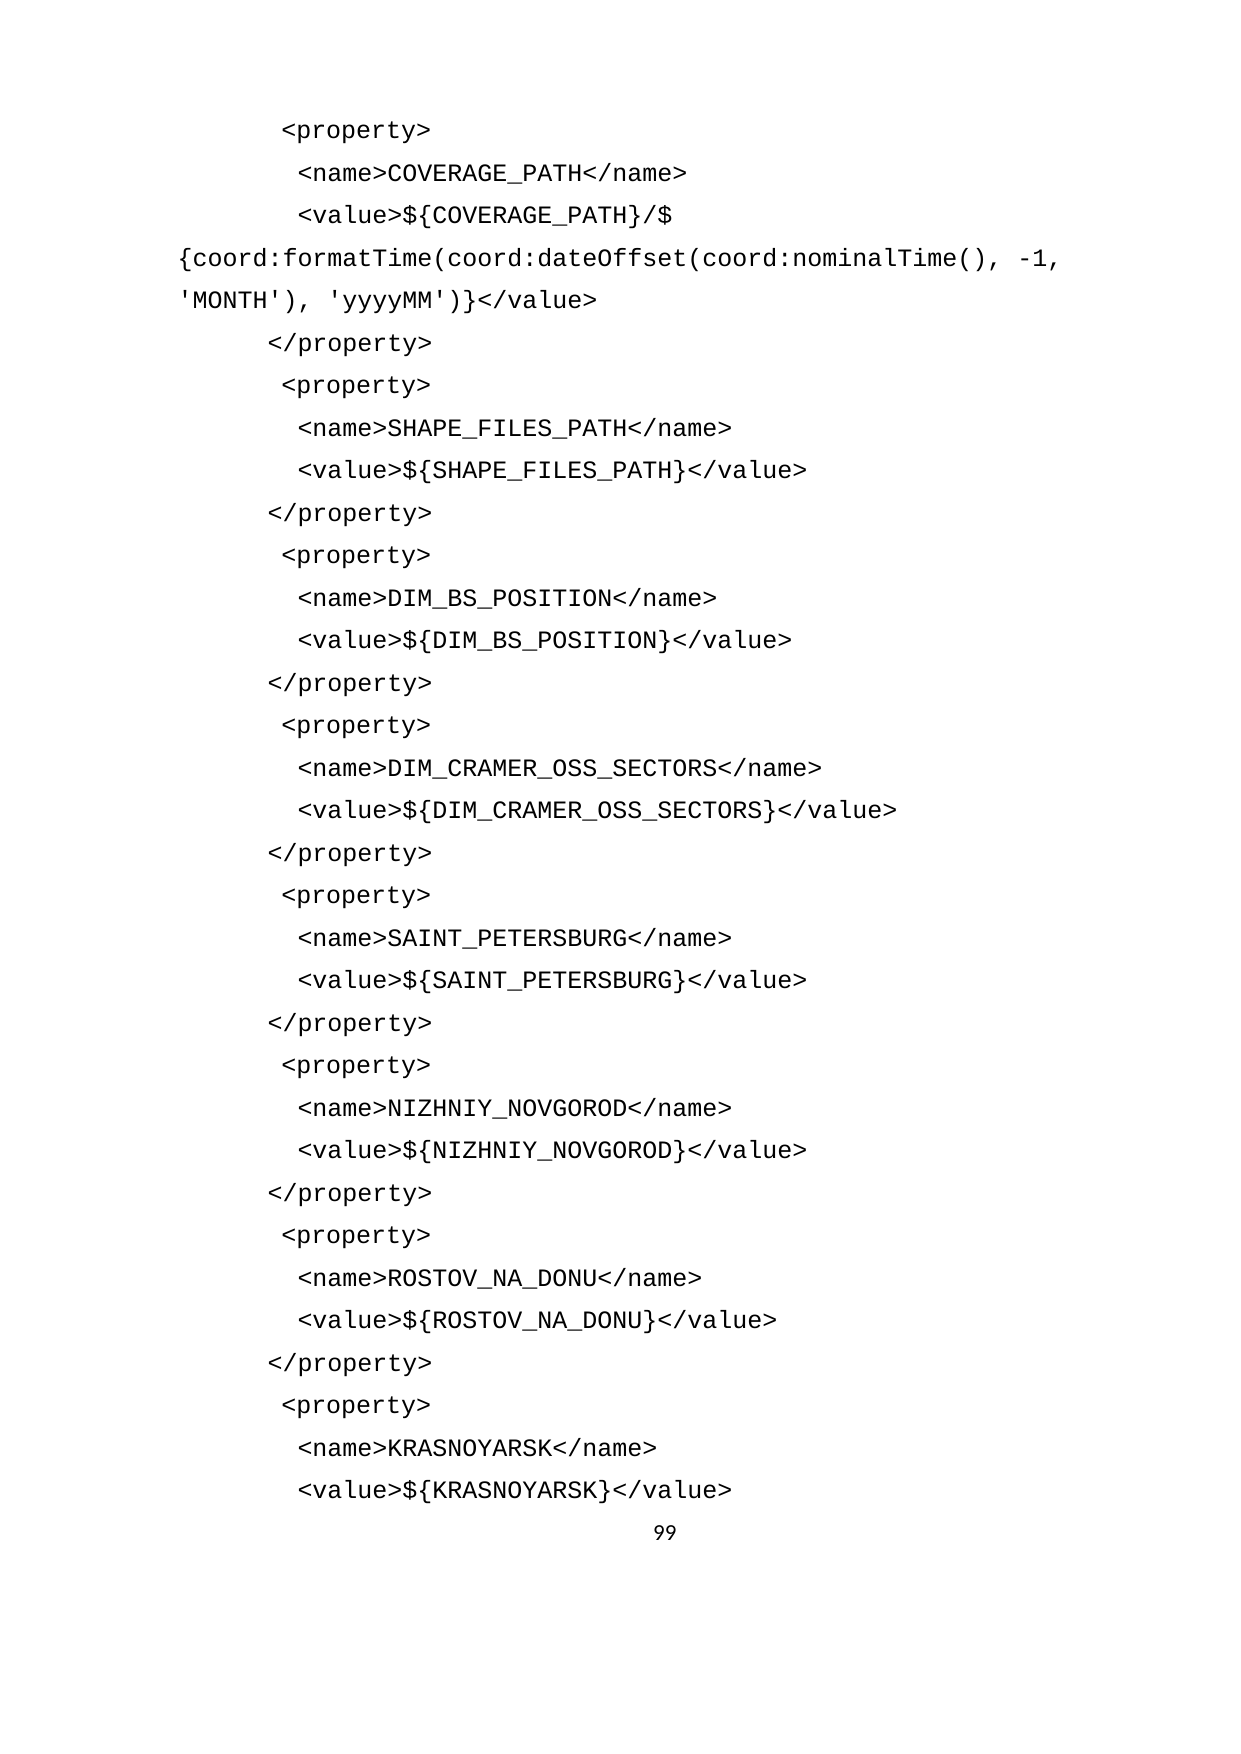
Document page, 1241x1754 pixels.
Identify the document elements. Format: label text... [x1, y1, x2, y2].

text <value>${DIM_CRAMER_OSS_SECTORS}</value> [177, 798, 1152, 826]
text <property> [177, 118, 1152, 146]
text <property> [177, 1393, 1152, 1421]
text <value>${NIZHNIY_NOVGOROD}</value> [177, 1138, 1152, 1166]
text <property> [177, 543, 1152, 571]
text <name>KRASNOYARSK</name> [177, 1436, 1152, 1464]
text </property> [177, 1351, 1152, 1379]
text <name>DIM_CRAMER_OSS_SECTORS</name> [177, 756, 1152, 784]
text </property> [177, 1181, 1152, 1209]
text <name>NIZHNIY_NOVGOROD</name> [177, 1096, 1152, 1124]
text <name>COVERAGE_PATH</name> [177, 161, 1152, 189]
text <name>SAINT_PETERSBURG</name> [177, 926, 1152, 954]
text <value>${KRASNOYARSK}</value> [177, 1478, 1152, 1506]
text </property> [177, 331, 1152, 359]
text <value>${COVERAGE_PATH}/${coord:formatTime(coord:dateOffset(coord:nominalTime(), -1, 'MONTH'), 'yyyyMM')}</value> [177, 203, 1152, 316]
text <name>DIM_BS_POSITION</name> [177, 586, 1152, 614]
text <property> [177, 373, 1152, 401]
text <name>ROSTOV_NA_DONU</name> [177, 1266, 1152, 1294]
text <name>SHAPE_FILES_PATH</name> [177, 416, 1152, 444]
text <property> [177, 1053, 1152, 1081]
text <property> [177, 1223, 1152, 1251]
text <value>${SAINT_PETERSBURG}</value> [177, 968, 1152, 996]
text <value>${ROSTOV_NA_DONU}</value> [177, 1308, 1152, 1336]
text </property> [177, 671, 1152, 699]
text </property> [177, 841, 1152, 869]
text <property> [177, 713, 1152, 741]
text </property> [177, 1011, 1152, 1039]
text </property> [177, 501, 1152, 529]
text <value>${DIM_BS_POSITION}</value> [177, 628, 1152, 656]
text <property> [177, 883, 1152, 911]
text <value>${SHAPE_FILES_PATH}</value> [177, 458, 1152, 486]
